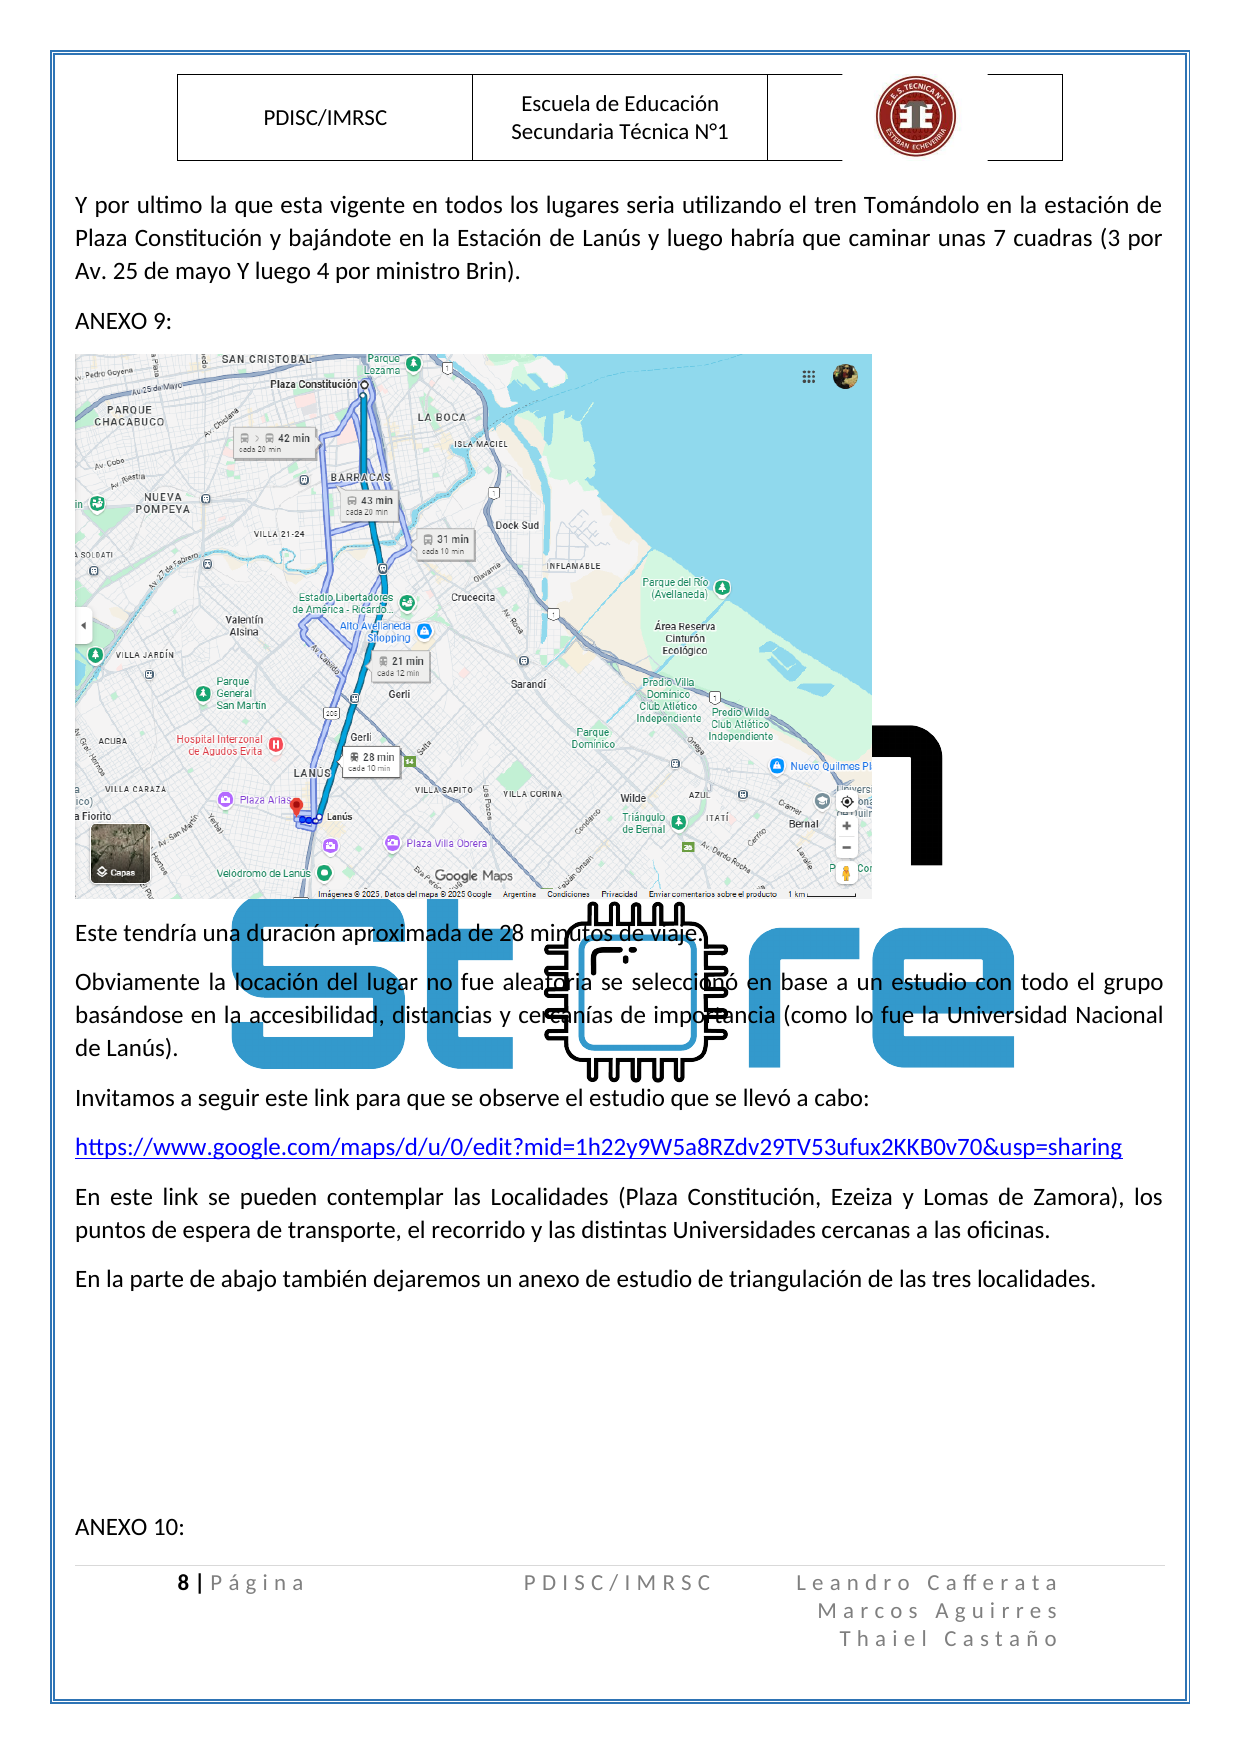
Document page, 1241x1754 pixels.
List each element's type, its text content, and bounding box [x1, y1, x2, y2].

text Este tendría una duración aproximada de 28 minutos de viaje. [75, 917, 1165, 947]
text ANEXO 9: [75, 305, 1165, 335]
picture [75, 354, 1037, 917]
text Y por ultimo la que esta vigente en todos los lugares seria utilizando el tren Tomándolo en la estación de Plaza Constitución y bajándote en la Estación de Lanús y luego habría que caminar unas 7 cuadras (3 por Av. 25 de mayo Y luego 4 por ministro Brin). [75, 189, 1165, 286]
text En este link se pueden contemplar las Localidades (Plaza Constitución, Ezeiza y Lomas de Zamora), los puntos de espera de transporte, el recorrido y las distintas Universidades cercanas a las oficinas. [75, 1181, 1165, 1244]
picture [203, 1063, 1037, 1082]
picture [842, 74, 988, 161]
text ANEXO 10: [75, 1512, 1165, 1542]
text En la parte de abajo también dejaremos un anexo de estudio de triangulación de las tres localidades. [75, 1264, 1165, 1294]
text Invitamos a seguir este link para que se observe el estudio que se llevó a cabo: [75, 1082, 1165, 1112]
picture [203, 947, 1037, 967]
text Obviamente la locación del lugar no fue aleatoria se seleccionó en base a un estudio con todo el grupo basándose en la accesibilidad, distancias y cercanías de importancia (como lo fue la Universidad Nacional de Lanús). [75, 967, 1165, 1063]
text https://www.google.com/maps/d/u/0/edit?mid=1h22y9W5a8RZdv29TV53ufux2KKB0v70&usp=sharing [75, 1132, 1165, 1162]
